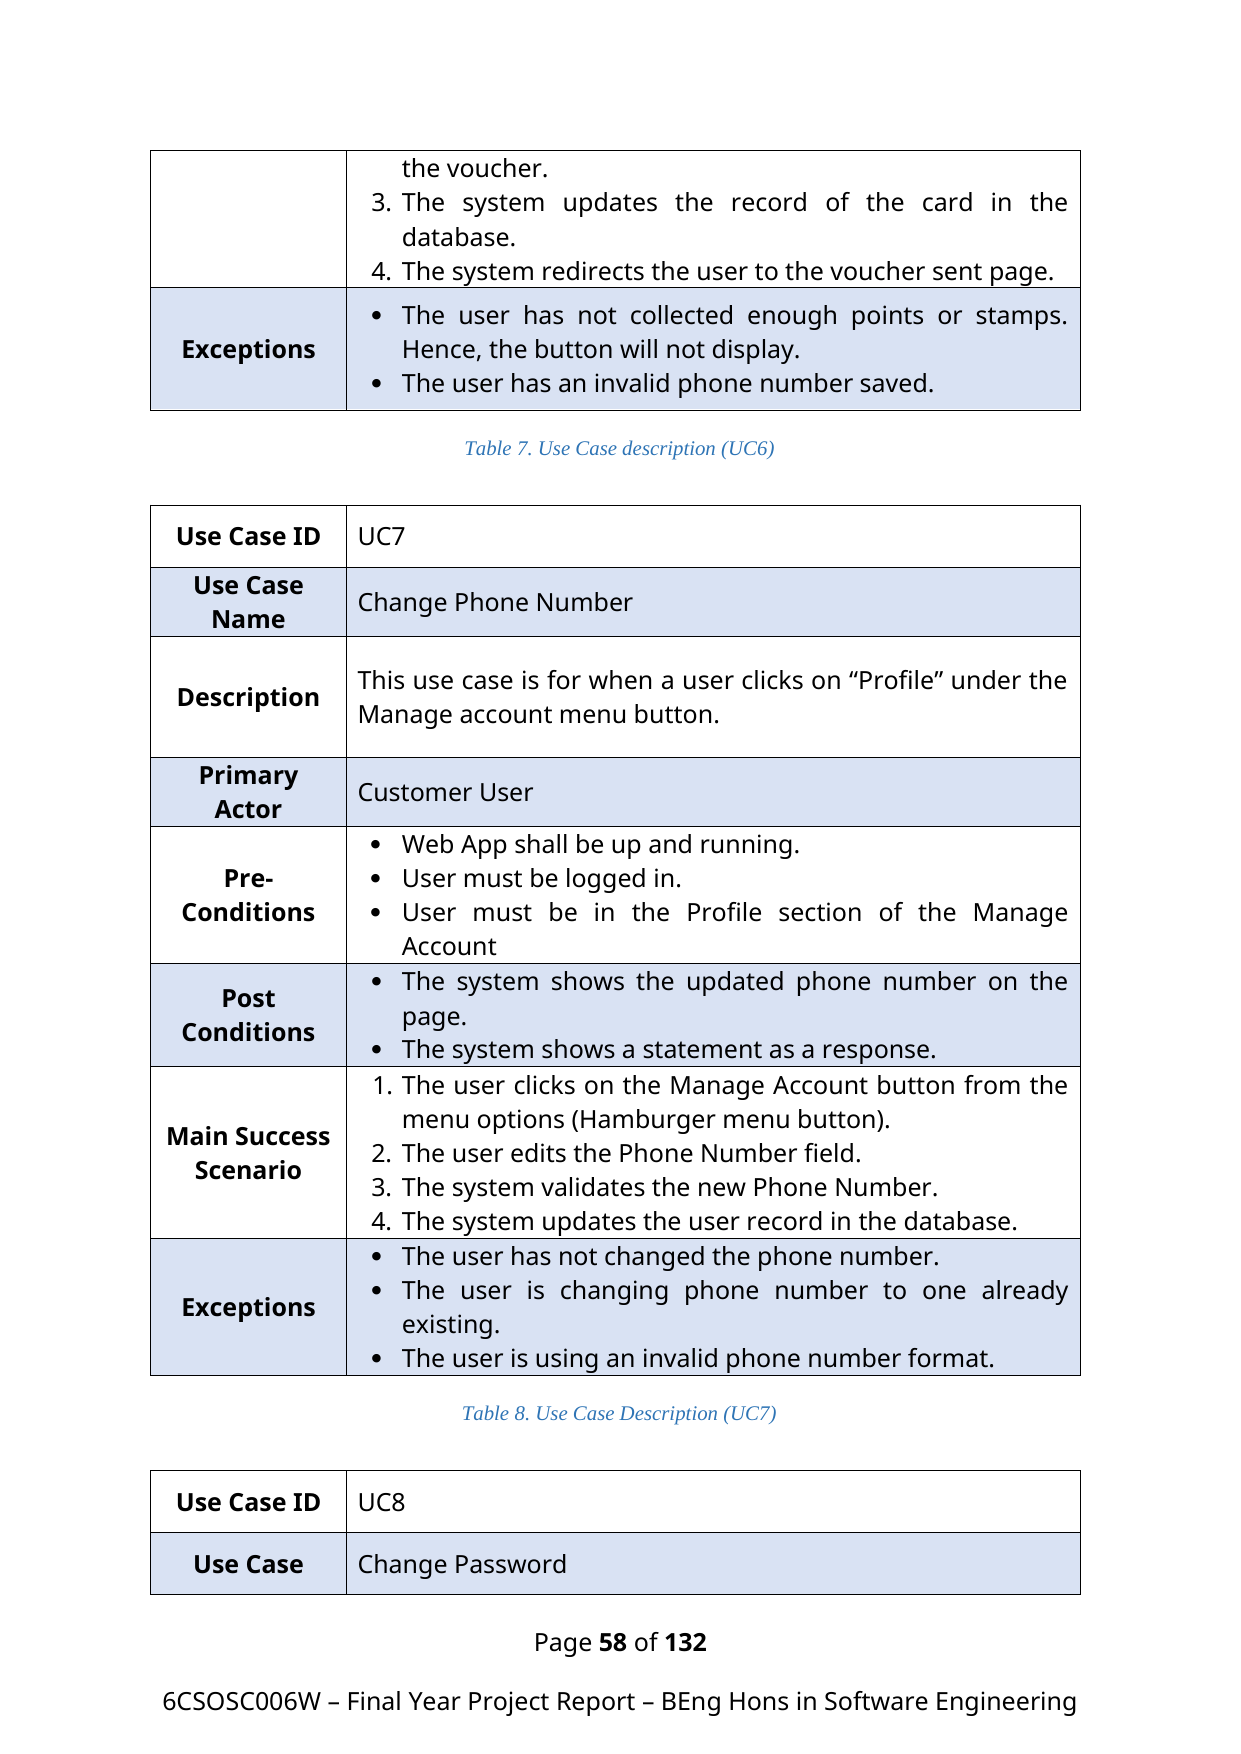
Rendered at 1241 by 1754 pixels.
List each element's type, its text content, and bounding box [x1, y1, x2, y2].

table_cell The user clicks on the Manage Account button from the menu options (Hamburger menu button). The user edits the Phone Number field. The system validates the new Phone Number. The system updates the user record in the database. [347, 1067, 1080, 1238]
text Table 8. Use Case Description (UC7) [150, 1401, 1090, 1425]
table_cell Pre-Conditions [151, 827, 346, 963]
table_header UC8 [347, 1471, 1080, 1532]
table_cell Use Case Name [151, 568, 346, 636]
table_cell Use Case Name [151, 1533, 346, 1594]
table_cell The user has not changed the phone number. The user is changing phone number to one already existing. The user is using an invalid phone number format. [347, 1239, 1080, 1375]
table_cell Customer User [347, 758, 1080, 826]
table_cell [151, 151, 346, 287]
text Table 7. Use Case description (UC6) [150, 436, 1090, 460]
table_cell Change Password [347, 1533, 1080, 1594]
table_cell Exceptions [151, 288, 346, 409]
table_cell Primary Actor [151, 758, 346, 826]
table_header Use Case ID [151, 1471, 346, 1532]
table_cell This use case is for when a user clicks on “Profile” under the Manage account menu button. [347, 637, 1080, 757]
table_cell Description [151, 637, 346, 757]
table_cell Exceptions [151, 1239, 346, 1375]
table_cell Main Success Scenario [151, 1067, 346, 1238]
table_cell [347, 151, 1080, 287]
table_header UC7 [347, 506, 1080, 567]
table_cell Change Phone Number [347, 568, 1080, 636]
table_header Use Case ID [151, 506, 346, 567]
table_cell The system shows the updated phone number on the page. The system shows a statement as a response. [347, 964, 1080, 1066]
table_cell Web App shall be up and running. User must be logged in. User must be in the Profile section of the Manage Account [347, 827, 1080, 963]
table_cell The user has not collected enough points or stamps. Hence, the button will not display. The user has an invalid phone number saved. [347, 288, 1080, 409]
table_cell Post Conditions [151, 964, 346, 1066]
